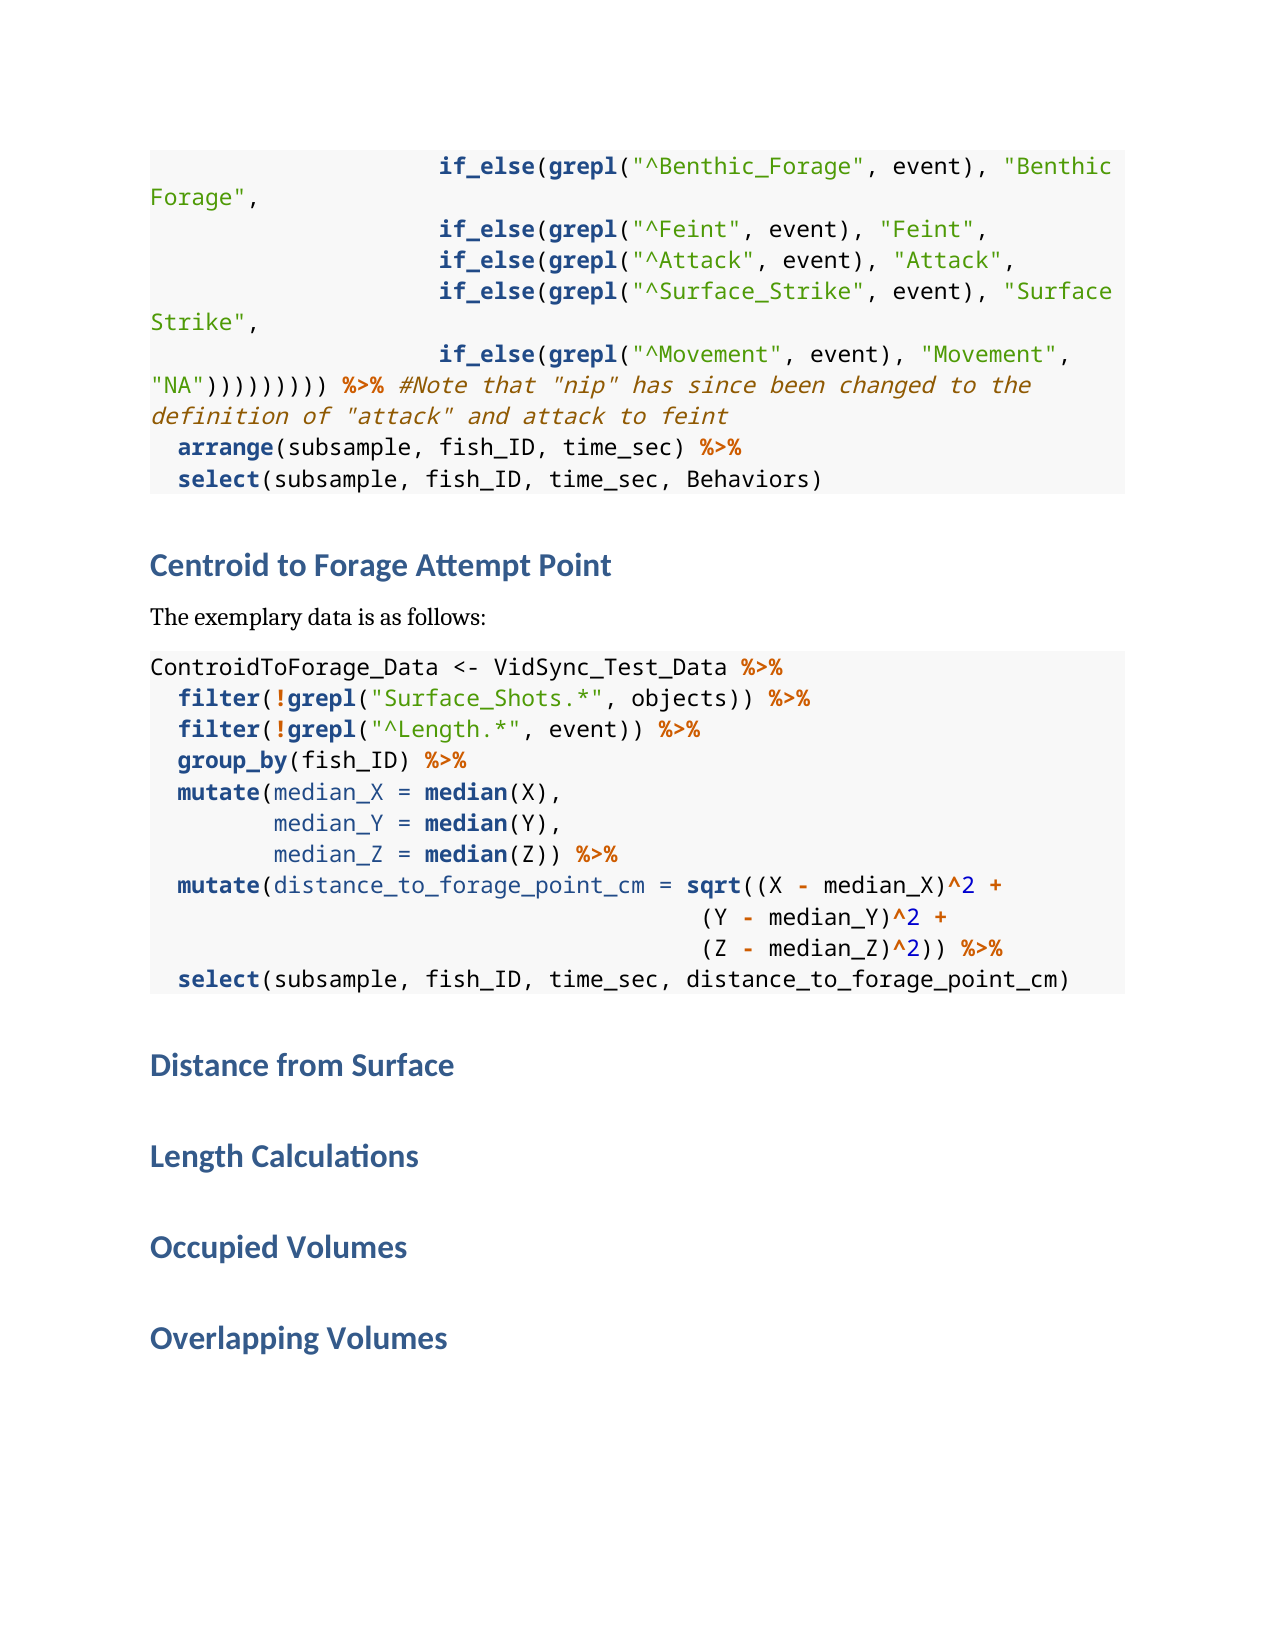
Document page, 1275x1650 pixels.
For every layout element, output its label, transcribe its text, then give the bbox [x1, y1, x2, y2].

subtitle Distance from Surface [150, 1044, 1125, 1085]
text The exemplary data is as follows: [150, 603, 1125, 632]
text ControidToForage_Data <- VidSync_Test_Data %>% filter(!grepl("Surface_Shots.*", objects)) %>% filter(!grepl("^Length.*", event)) %>% group_by(fish_ID) %>% mutate(median_X = median(X), median_Y = median(Y), median_Z = median(Z)) %>% mutate(distance_to_forage_point_cm = sqrt((X - median_X)^2 + (Y - median_Y)^2 + (Z - median_Z)^2)) %>% select(subsample, fish_ID, time_sec, distance_to_forage_point_cm) [150, 651, 1125, 994]
subtitle Centroid to Forage Attempt Point [150, 544, 1125, 584]
subtitle Occupied Volumes [150, 1226, 1125, 1267]
subtitle Overlapping Volumes [150, 1317, 1125, 1357]
subtitle Length Calculations [150, 1135, 1125, 1176]
